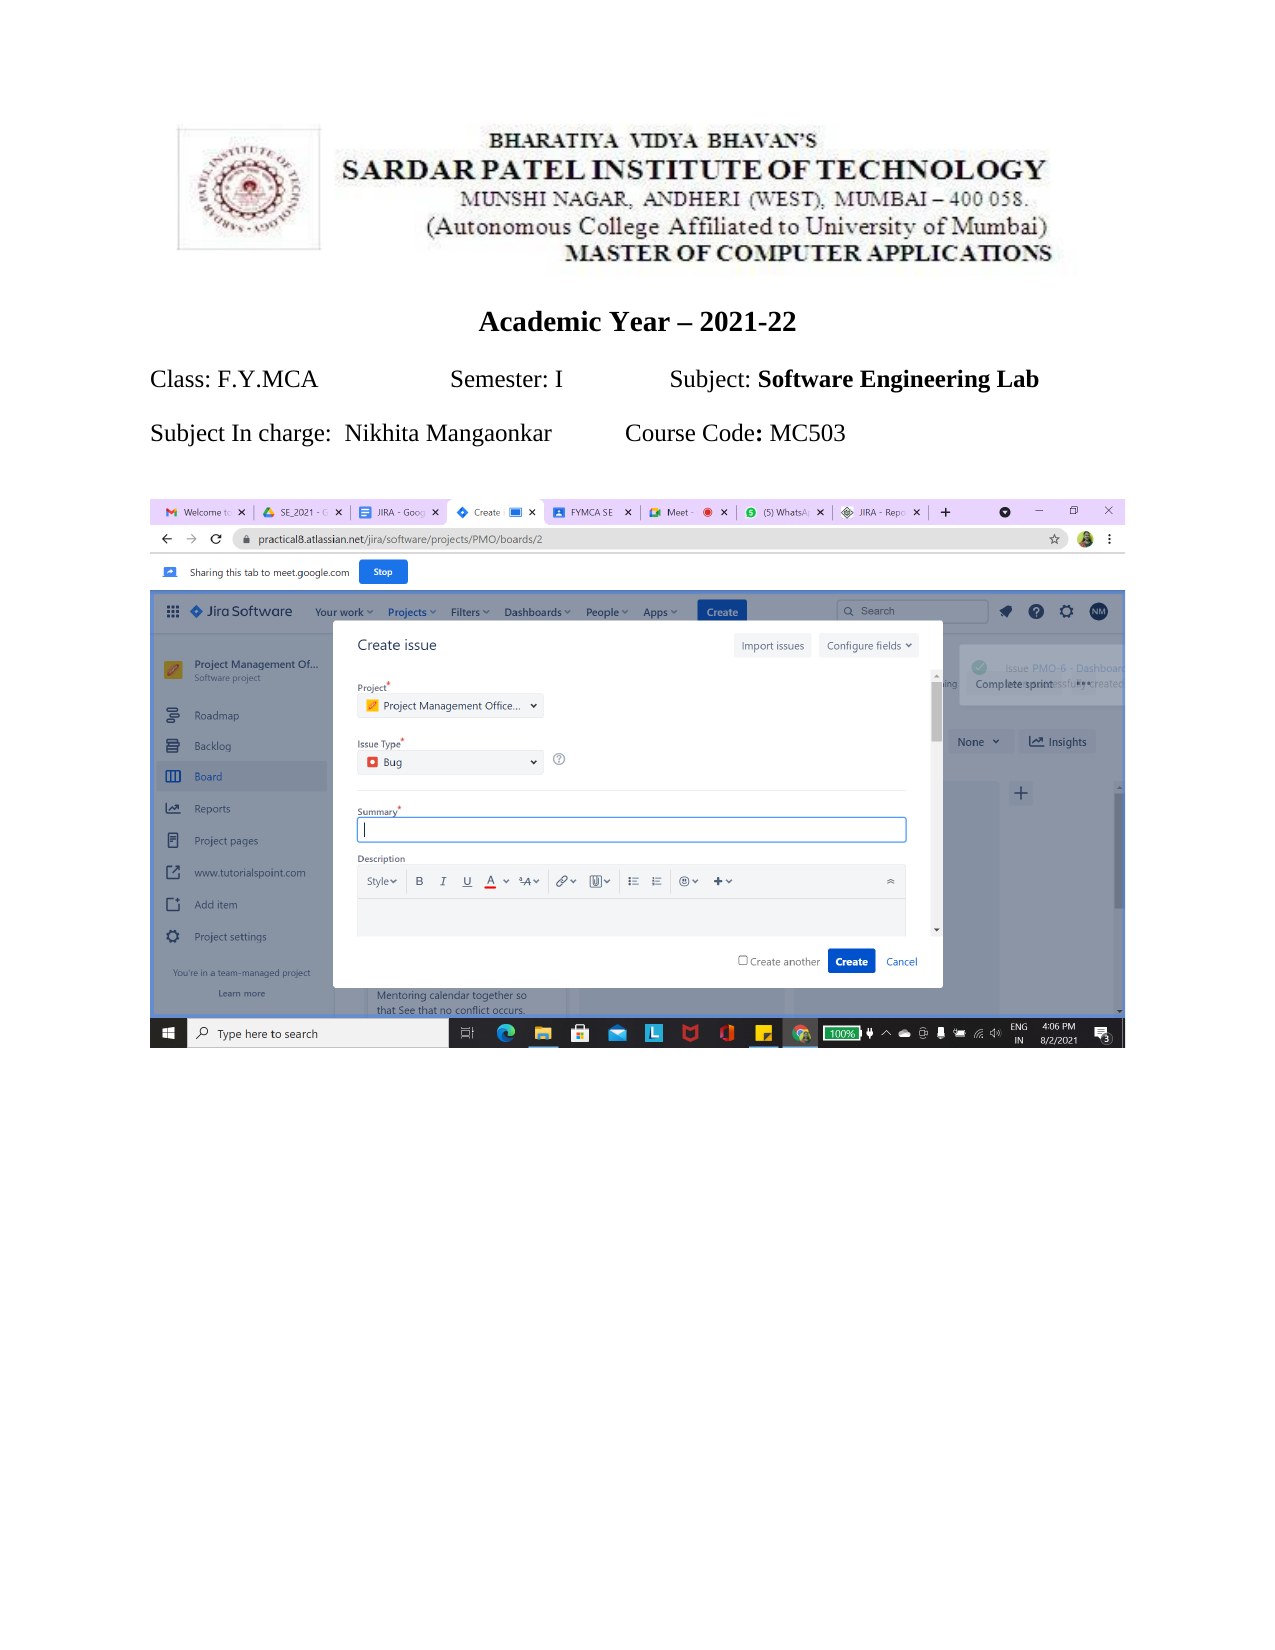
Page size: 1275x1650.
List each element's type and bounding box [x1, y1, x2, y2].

picture [150, 75, 1105, 277]
picture [150, 499, 1125, 1048]
